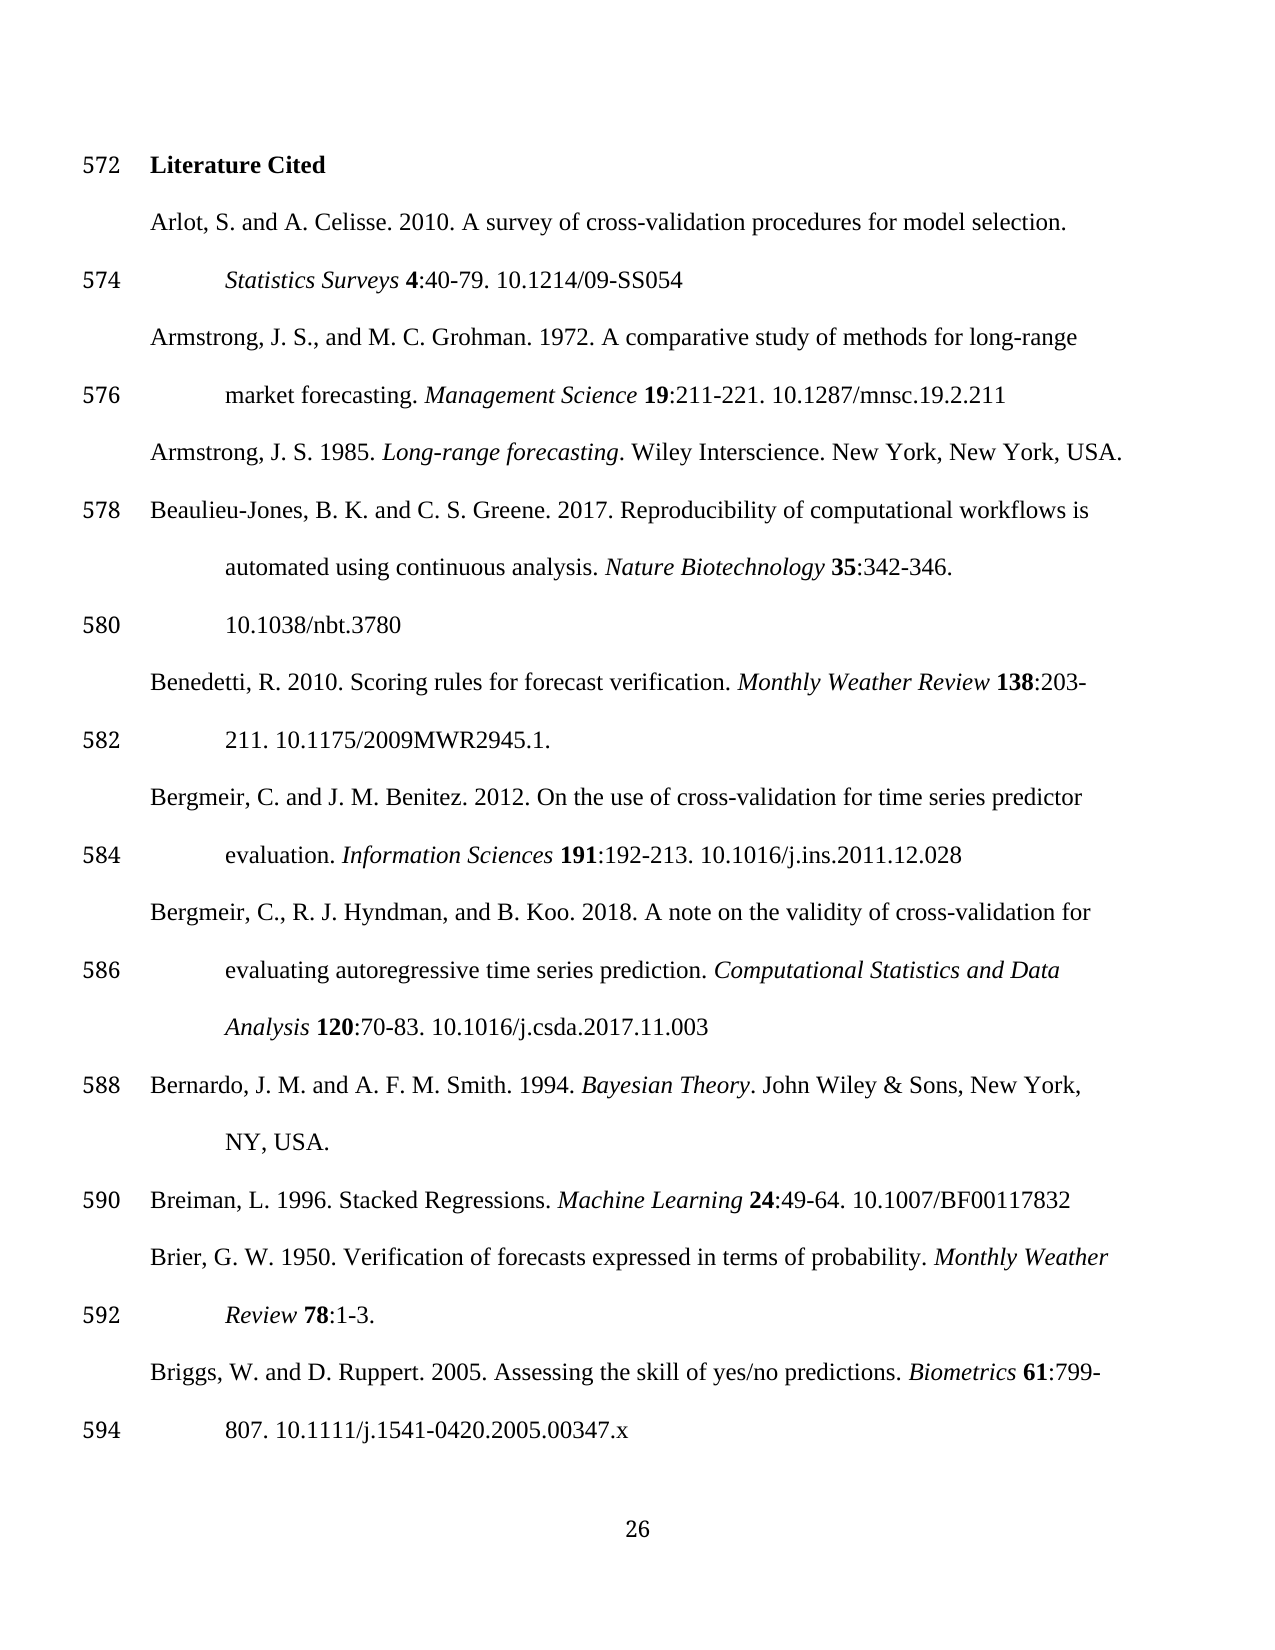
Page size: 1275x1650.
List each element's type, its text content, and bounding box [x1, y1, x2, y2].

text Armstrong, J. S. 1985. Long-range forecasting. Wiley Interscience. New York, New York, USA. [150, 437, 1125, 466]
text Benedetti, R. 2010. Scoring rules for forecast verification. Monthly Weather Review 138:203-211. 10.1175/2009MWR2945.1. [150, 667, 1125, 754]
text Armstrong, J. S., and M. C. Grohman. 1972. A comparative study of methods for long-range market forecasting. Management Science 19:211-221. 10.1287/mnsc.19.2.211 [150, 322, 1125, 409]
text Beaulieu‐Jones, B. K. and C. S. Greene. 2017. Reproducibility of computational workflows is automated using continuous analysis. Nature Biotechnology 35:342-346. 10.1038/nbt.3780 [150, 495, 1125, 639]
text Breiman, L. 1996. Stacked Regressions. Machine Learning 24:49-64. 10.1007/BF00117832 [150, 1185, 1125, 1214]
text Literature Cited [150, 150, 1125, 179]
text Brier, G. W. 1950. Verification of forecasts expressed in terms of probability. Monthly Weather Review 78:1-3. [150, 1242, 1125, 1329]
text Briggs, W. and D. Ruppert. 2005. Assessing the skill of yes/no predictions. Biometrics 61:799-807. 10.1111/j.1541-0420.2005.00347.x [150, 1357, 1125, 1444]
text Arlot, S. and A. Celisse. 2010. A survey of cross-validation procedures for model selection. Statistics Surveys 4:40-79. 10.1214/09-SS054 [150, 207, 1125, 294]
text Bernardo, J. M. and A. F. M. Smith. 1994. Bayesian Theory. John Wiley & Sons, New York, NY, USA. [150, 1070, 1125, 1156]
text Bergmeir, C., R. J. Hyndman, and B. Koo. 2018. A note on the validity of cross-validation for evaluating autoregressive time series prediction. Computational Statistics and Data Analysis 120:70-83. 10.1016/j.csda.2017.11.003 [150, 897, 1125, 1041]
text Bergmeir, C. and J. M. Benitez. 2012. On the use of cross-validation for time series predictor evaluation. Information Sciences 191:192-213. 10.1016/j.ins.2011.12.028 [150, 782, 1125, 869]
